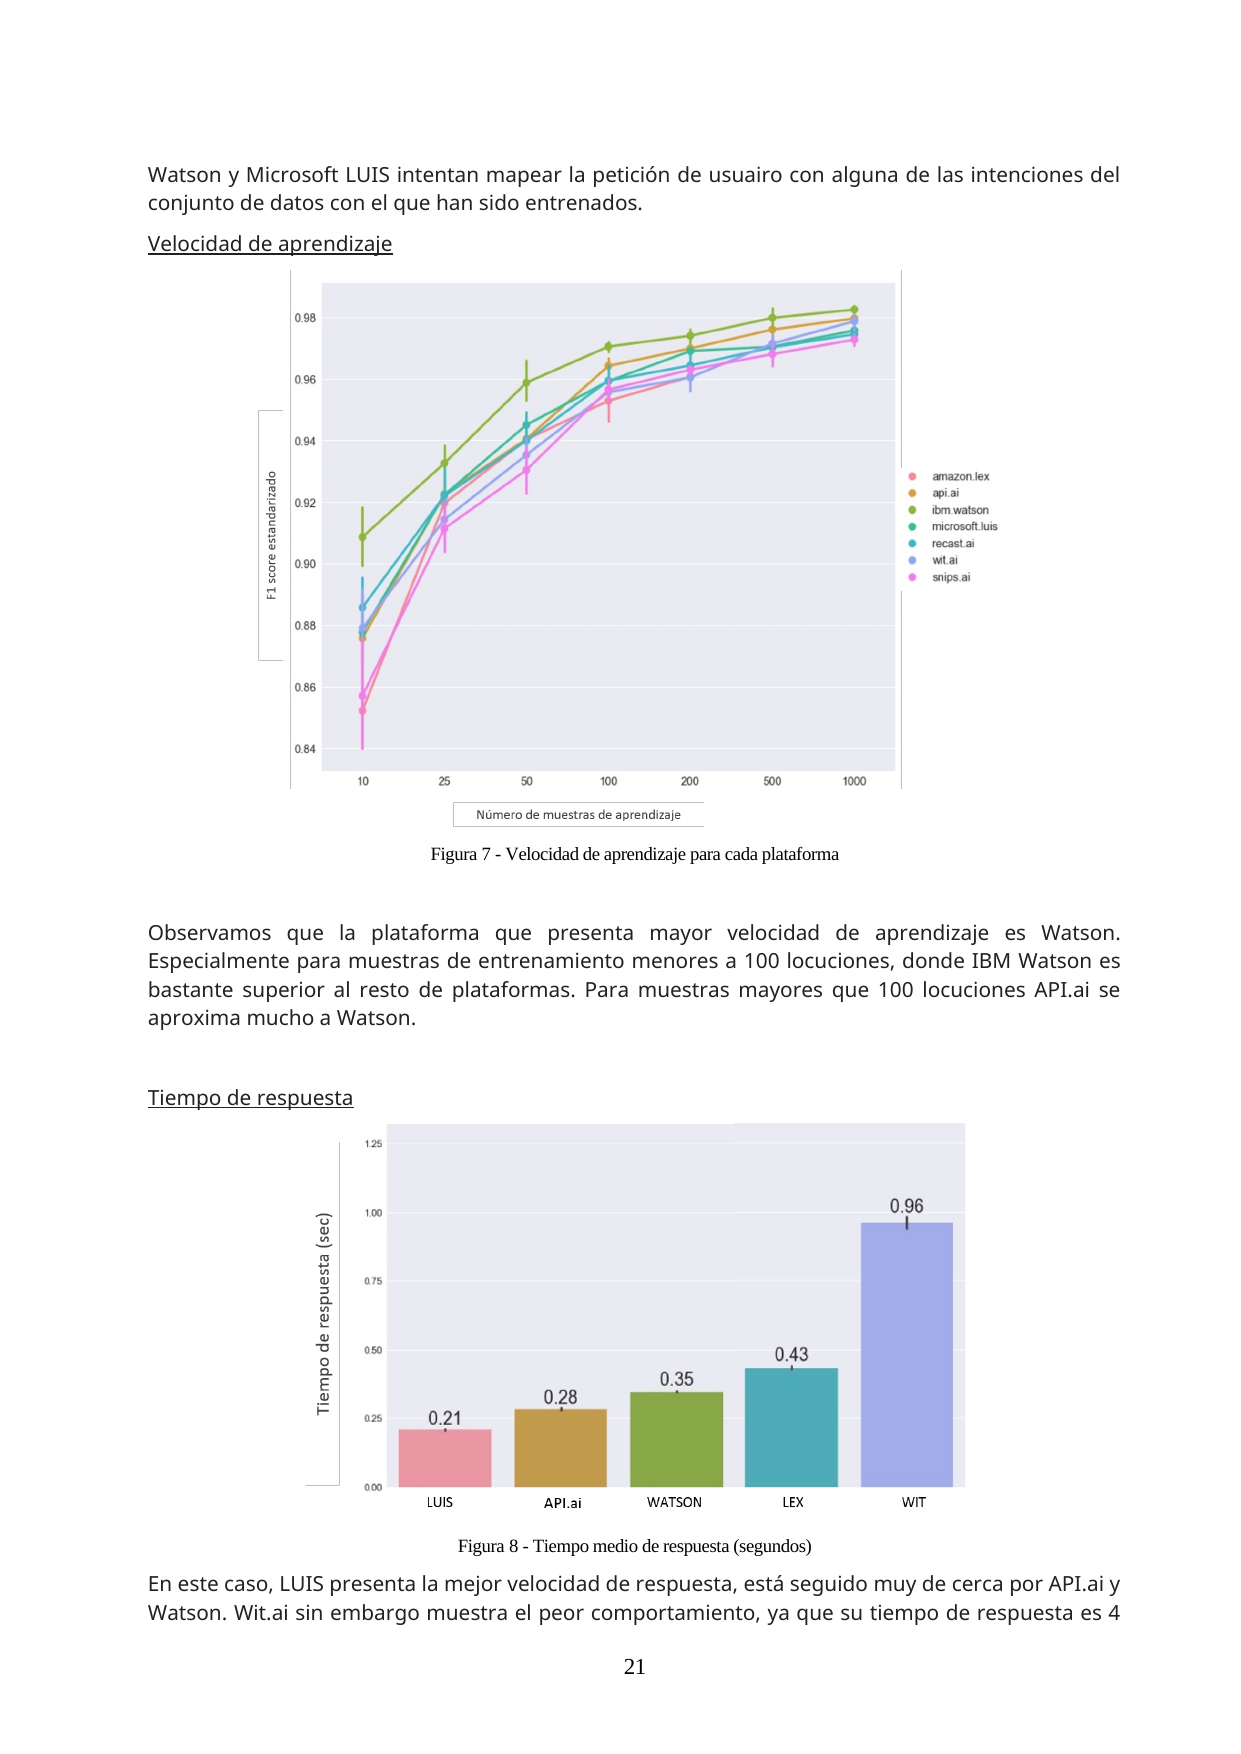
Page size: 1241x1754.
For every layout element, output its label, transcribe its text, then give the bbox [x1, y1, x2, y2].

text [148, 160, 1122, 217]
subtitle Velocidad de aprendizaje [148, 229, 1122, 258]
picture [257, 270, 1013, 831]
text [148, 1569, 1122, 1626]
text Observamos que la plataforma que presenta mayor velocidad de aprendizaje es Watson. Especialmente para muestras de entrenamiento menores a 100 locuciones, donde IBM Watson es bastante superior al resto de plataformas. Para muestras mayores que 100 locuciones API.ai se aproxima mucho a Watson. [148, 918, 1122, 1032]
subtitle Tiempo de respuesta [148, 1083, 1122, 1111]
picture [304, 1123, 966, 1523]
